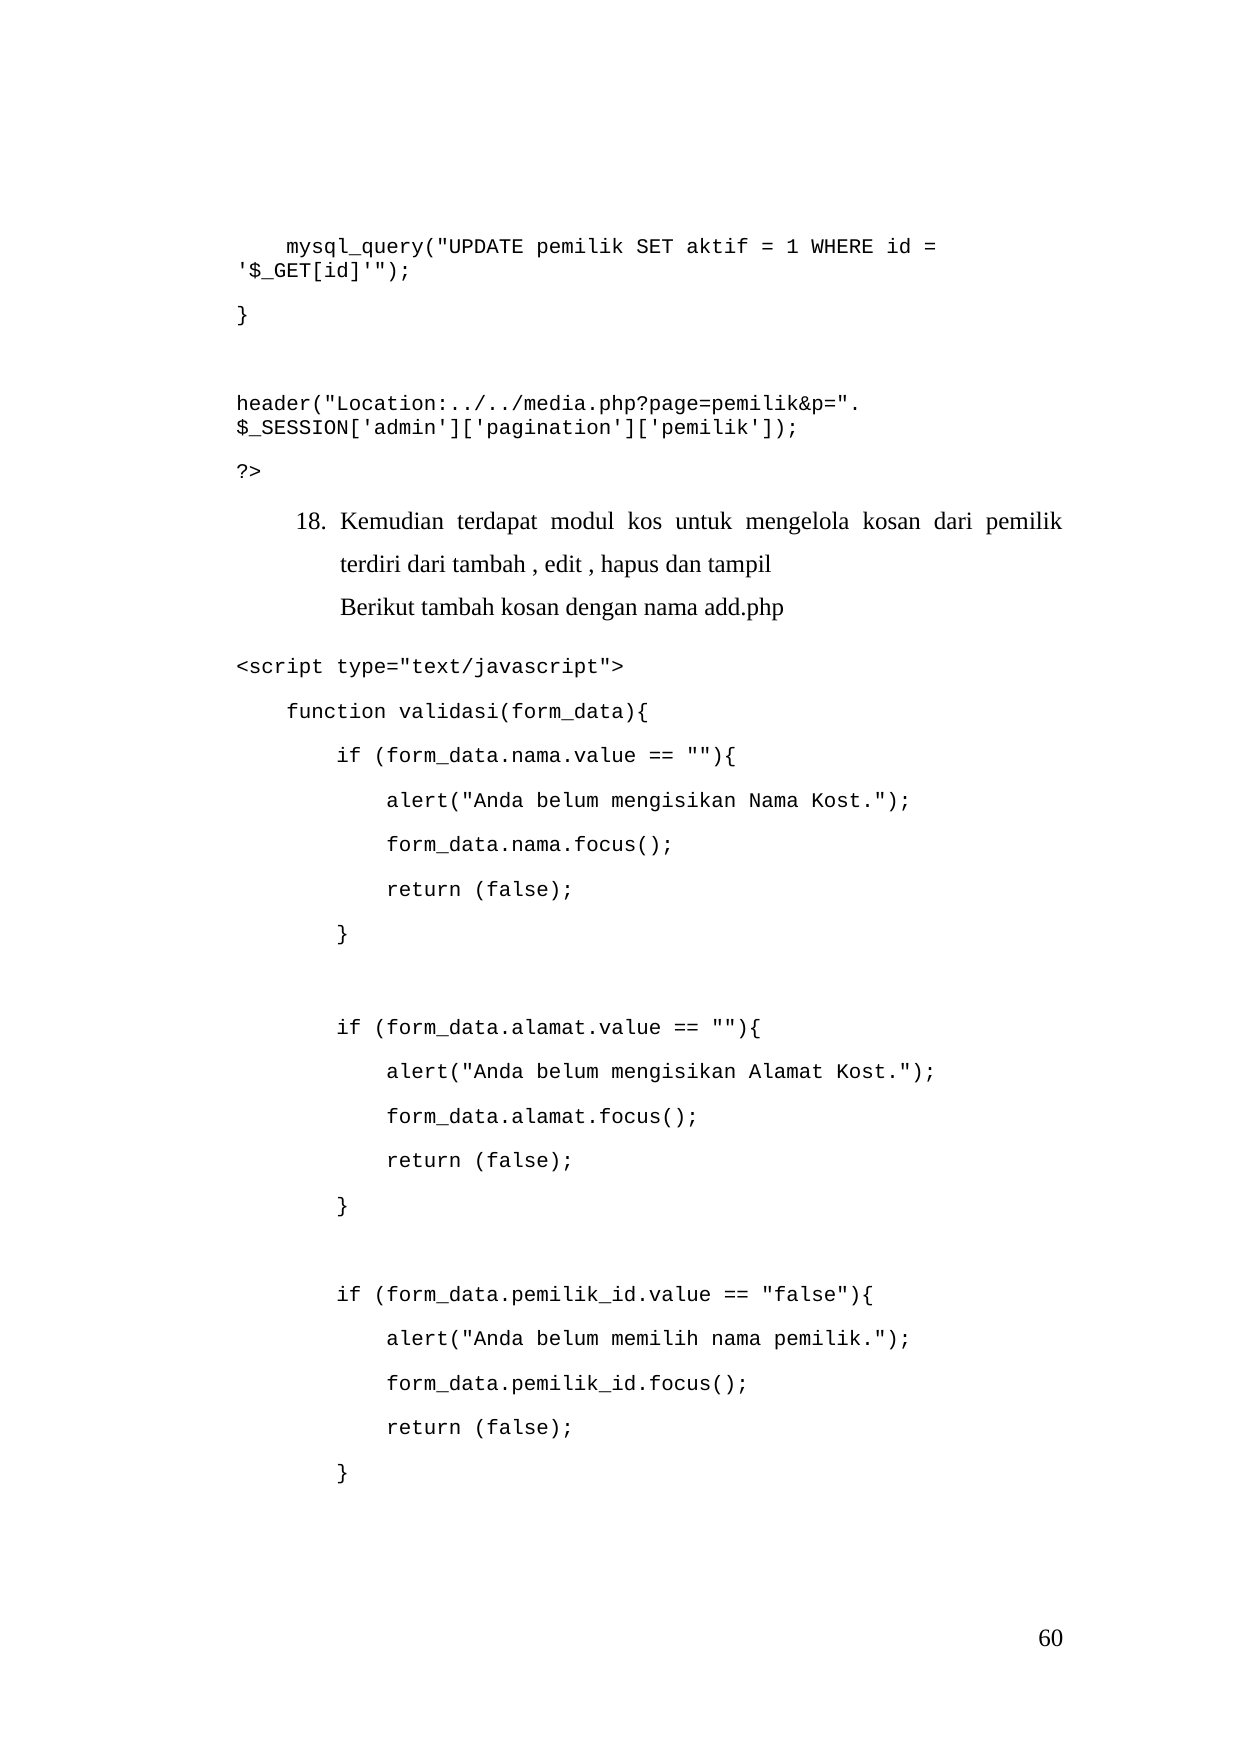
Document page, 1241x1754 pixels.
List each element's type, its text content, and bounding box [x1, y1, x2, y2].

text } [236, 1462, 1063, 1486]
text alert("Anda belum memilih nama pemilik."); [236, 1328, 1063, 1352]
text form_data.alamat.focus(); [236, 1106, 1063, 1130]
text <script type="text/javascript"> [236, 656, 1063, 680]
text } [236, 304, 1063, 328]
text ?> [236, 461, 1063, 485]
text function validasi(form_data){ [236, 701, 1063, 724]
list Kemudian terdapat modul kos untuk mengelola kosan dari pemilik terdiri dari tambah , edit , hapus dan tampil [295, 506, 1063, 578]
text alert("Anda belum mengisikan Alamat Kost."); [236, 1062, 1063, 1085]
text form_data.nama.focus(); [236, 834, 1063, 858]
text mysql_query("UPDATE pemilik SET aktif = 1 WHERE id = '$_GET[id]'"); [236, 236, 1063, 283]
text header("Location:../../media.php?page=pemilik&p=".$_SESSION['admin']['pagination']['pemilik']); [236, 393, 1063, 441]
text alert("Anda belum mengisikan Nama Kost."); [236, 789, 1063, 813]
text if (form_data.alamat.value == ""){ [236, 1017, 1063, 1041]
text return (false); [236, 1417, 1063, 1441]
text if (form_data.pemilik_id.value == "false"){ [236, 1284, 1063, 1308]
text return (false); [236, 1151, 1063, 1174]
text form_data.pemilik_id.focus(); [236, 1373, 1063, 1397]
list Berikut tambah kosan dengan nama add.php [340, 592, 1063, 621]
text if (form_data.nama.value == ""){ [236, 745, 1063, 769]
text return (false); [236, 878, 1063, 902]
text } [236, 923, 1063, 947]
text } [236, 1195, 1063, 1219]
